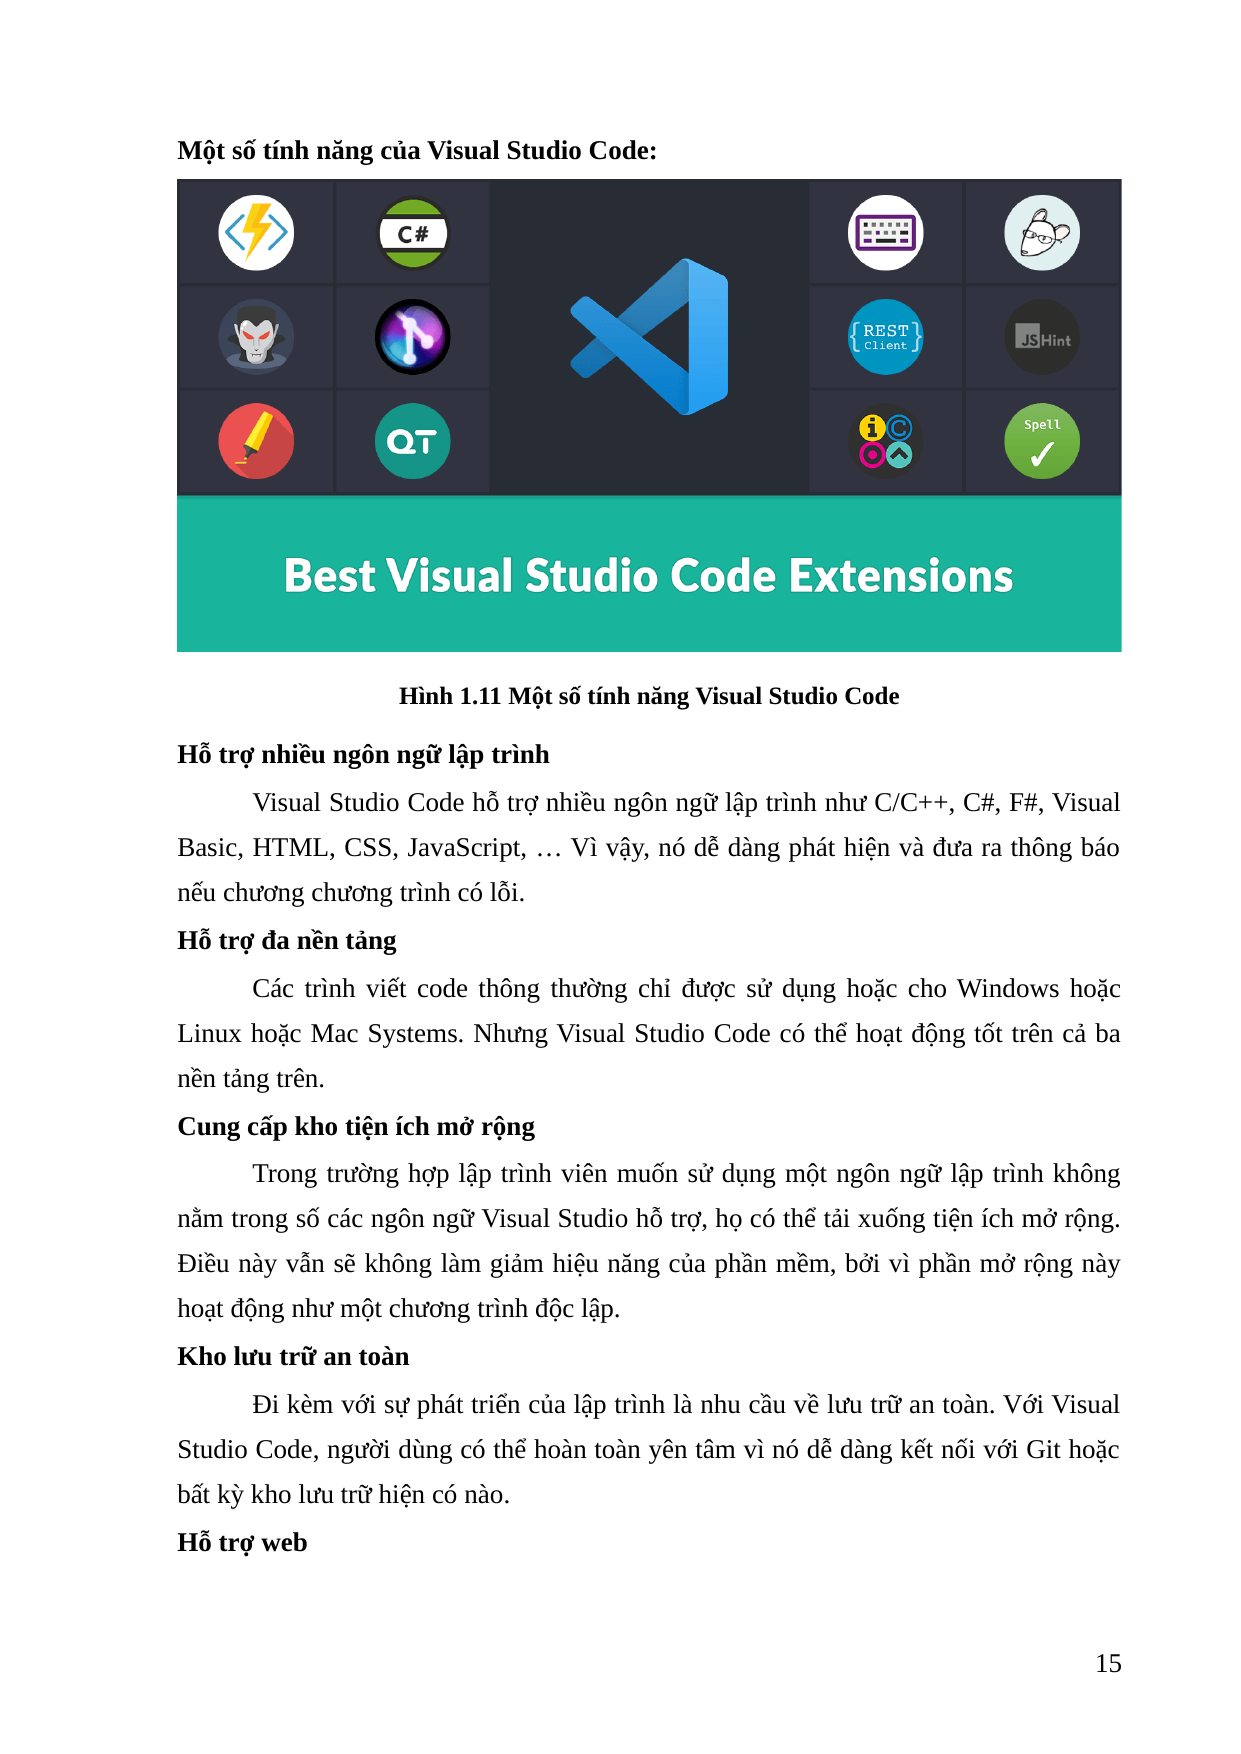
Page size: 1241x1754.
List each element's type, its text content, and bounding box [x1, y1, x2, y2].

text Hỗ trợ web [177, 1523, 1122, 1560]
text Visual Studio Code hỗ trợ nhiều ngôn ngữ lập trình như C/C++, C#, F#, Visual Basic, HTML, CSS, JavaScript, … Vì vậy, nó dễ dàng phát hiện và đưa ra thông báo nếu chương chương trình có lỗi. [177, 783, 1122, 911]
text Trong trường hợp lập trình viên muốn sử dụng một ngôn ngữ lập trình không nằm trong số các ngôn ngữ Visual Studio hỗ trợ, họ có thể tải xuống tiện ích mở rộng. Điều này vẫn sẽ không làm giảm hiệu năng của phần mềm, bởi vì phần mở rộng này hoạt động như một chương trình độc lập. [177, 1154, 1122, 1327]
text Hỗ trợ đa nền tảng [177, 921, 1122, 958]
text Hỗ trợ nhiều ngôn ngữ lập trình [177, 735, 1122, 773]
picture [177, 179, 1122, 652]
text Đi kèm với sự phát triển của lập trình là nhu cầu về lưu trữ an toàn. Với Visual Studio Code, người dùng có thể hoàn toàn yên tâm vì nó dễ dàng kết nối với Git hoặc bất kỳ kho lưu trữ hiện có nào. [177, 1385, 1122, 1512]
text Cung cấp kho tiện ích mở rộng [177, 1106, 1122, 1144]
text Một số tính năng của Visual Studio Code: [177, 131, 1122, 169]
text Các trình viết code thông thường chỉ được sử dụng hoặc cho Windows hoặc Linux hoặc Mac Systems. Nhưng Visual Studio Code có thể hoạt động tốt trên cả ba nền tảng trên. [177, 969, 1122, 1096]
text Kho lưu trữ an toàn [177, 1337, 1122, 1374]
